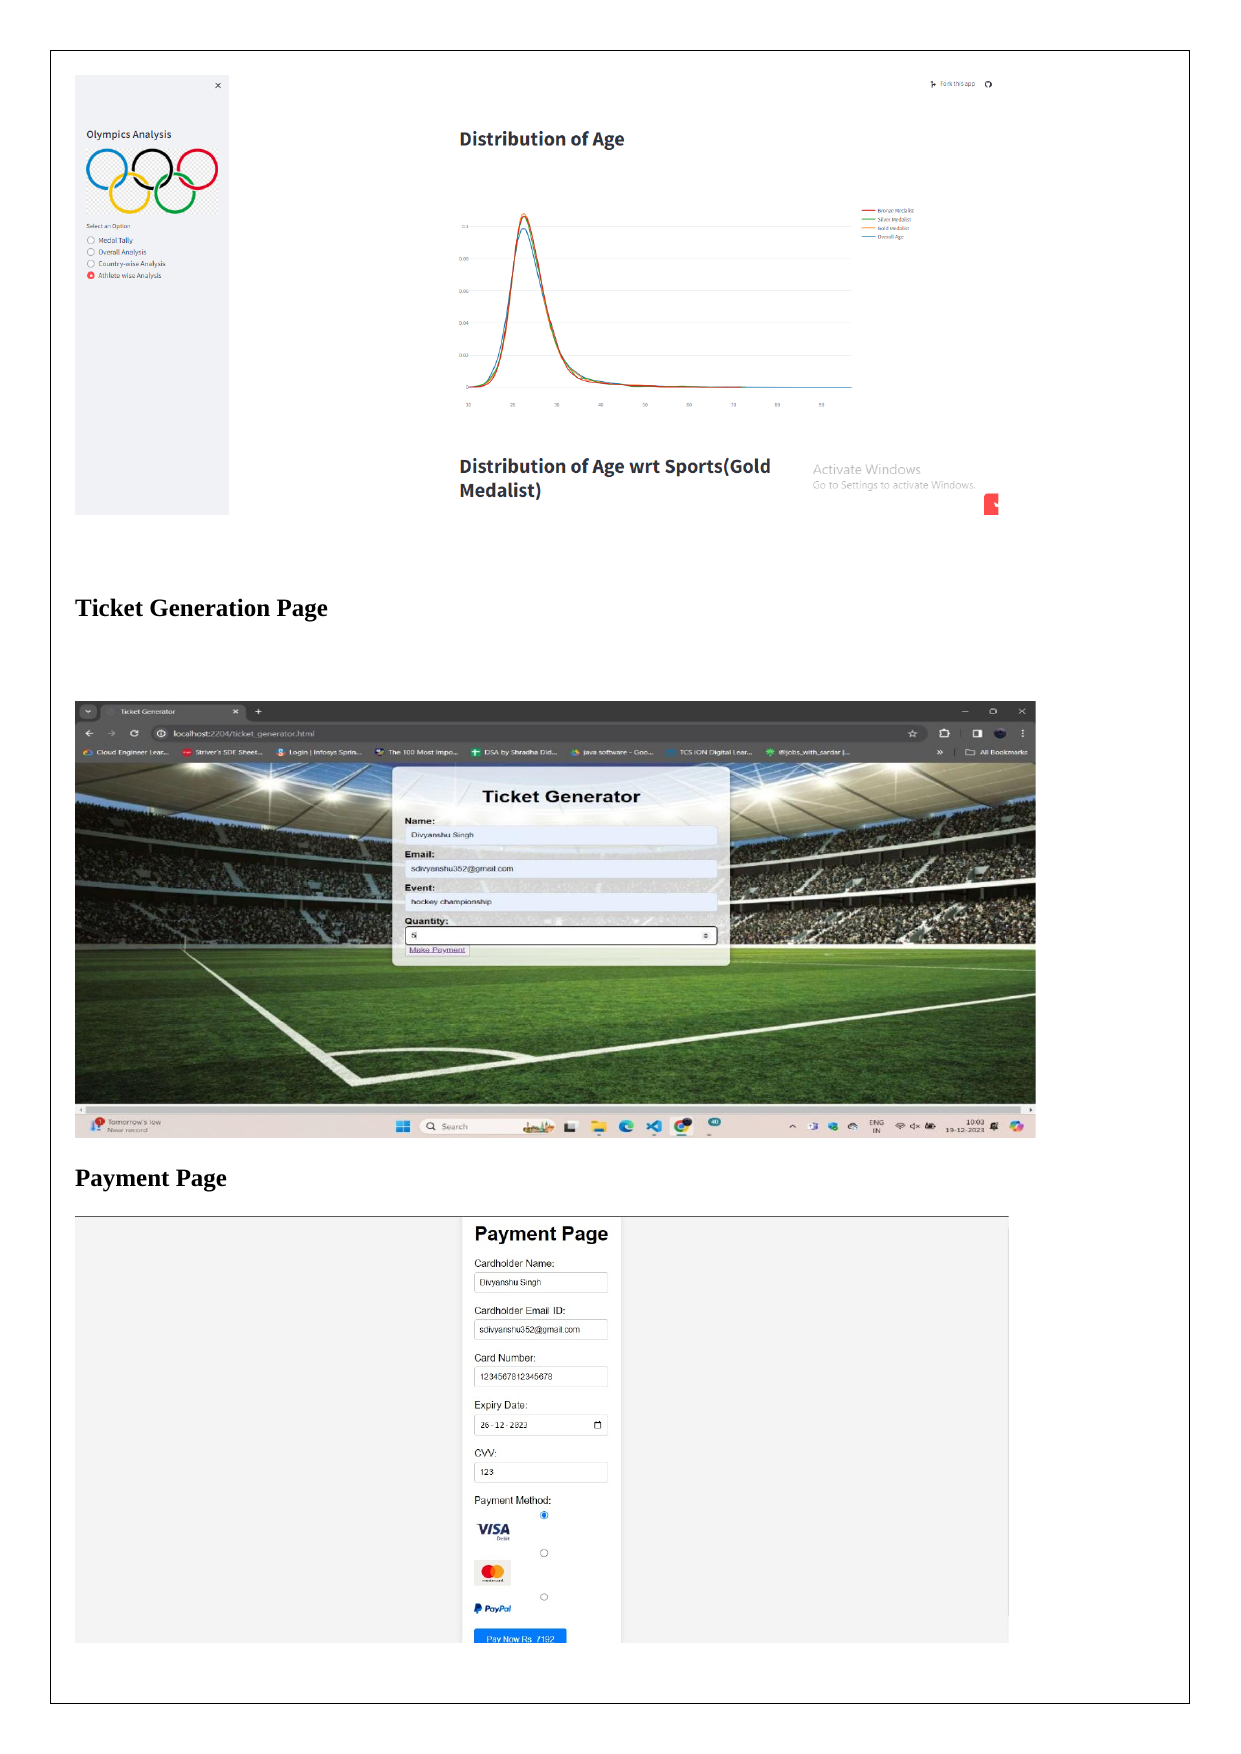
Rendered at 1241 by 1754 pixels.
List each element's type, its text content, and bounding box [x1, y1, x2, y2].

text Ticket Generation Page [75, 593, 1165, 622]
picture [75, 701, 1036, 1138]
picture [75, 75, 999, 515]
text Payment Page [75, 1163, 1165, 1191]
picture [75, 1216, 1009, 1643]
